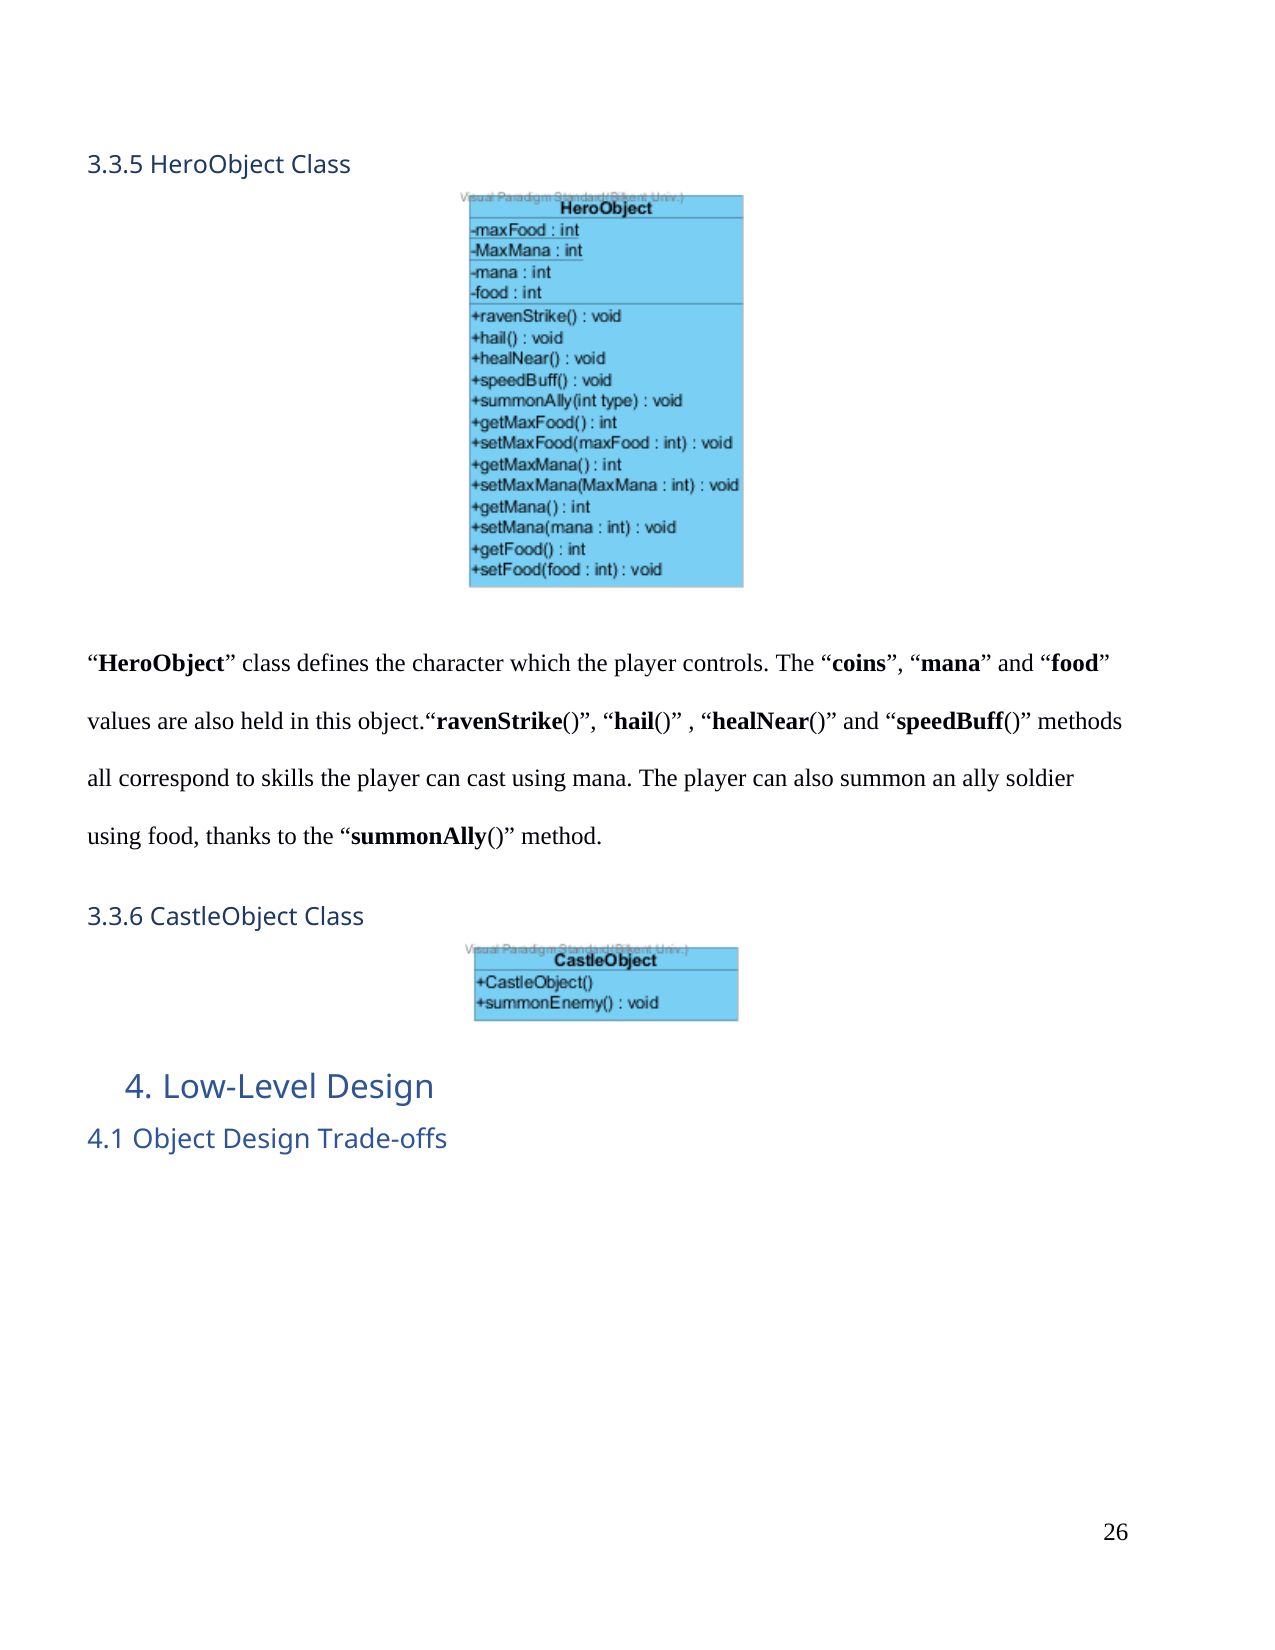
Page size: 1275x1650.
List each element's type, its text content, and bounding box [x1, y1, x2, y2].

subtitle 3.3.5 HeroObject Class [87, 147, 1128, 181]
subtitle Low-Level Design [124, 1063, 1128, 1108]
subtitle 3.3.6 CastleObject Class [87, 899, 1128, 933]
text “HeroObject” class defines the character which the player controls. The “coins”, “mana” and “food” values are also held in this object.“ravenStrike()”, “hail()” , “healNear()” and “speedBuff()” methods all correspond to skills the player can cast using mana. The player can also summon an ally soldier using food, thanks to the “summonAlly()” method. [87, 648, 1128, 849]
picture [465, 938, 750, 1034]
subtitle 4.1 Object Design Trade-offs [87, 1119, 1128, 1156]
picture [460, 186, 755, 599]
